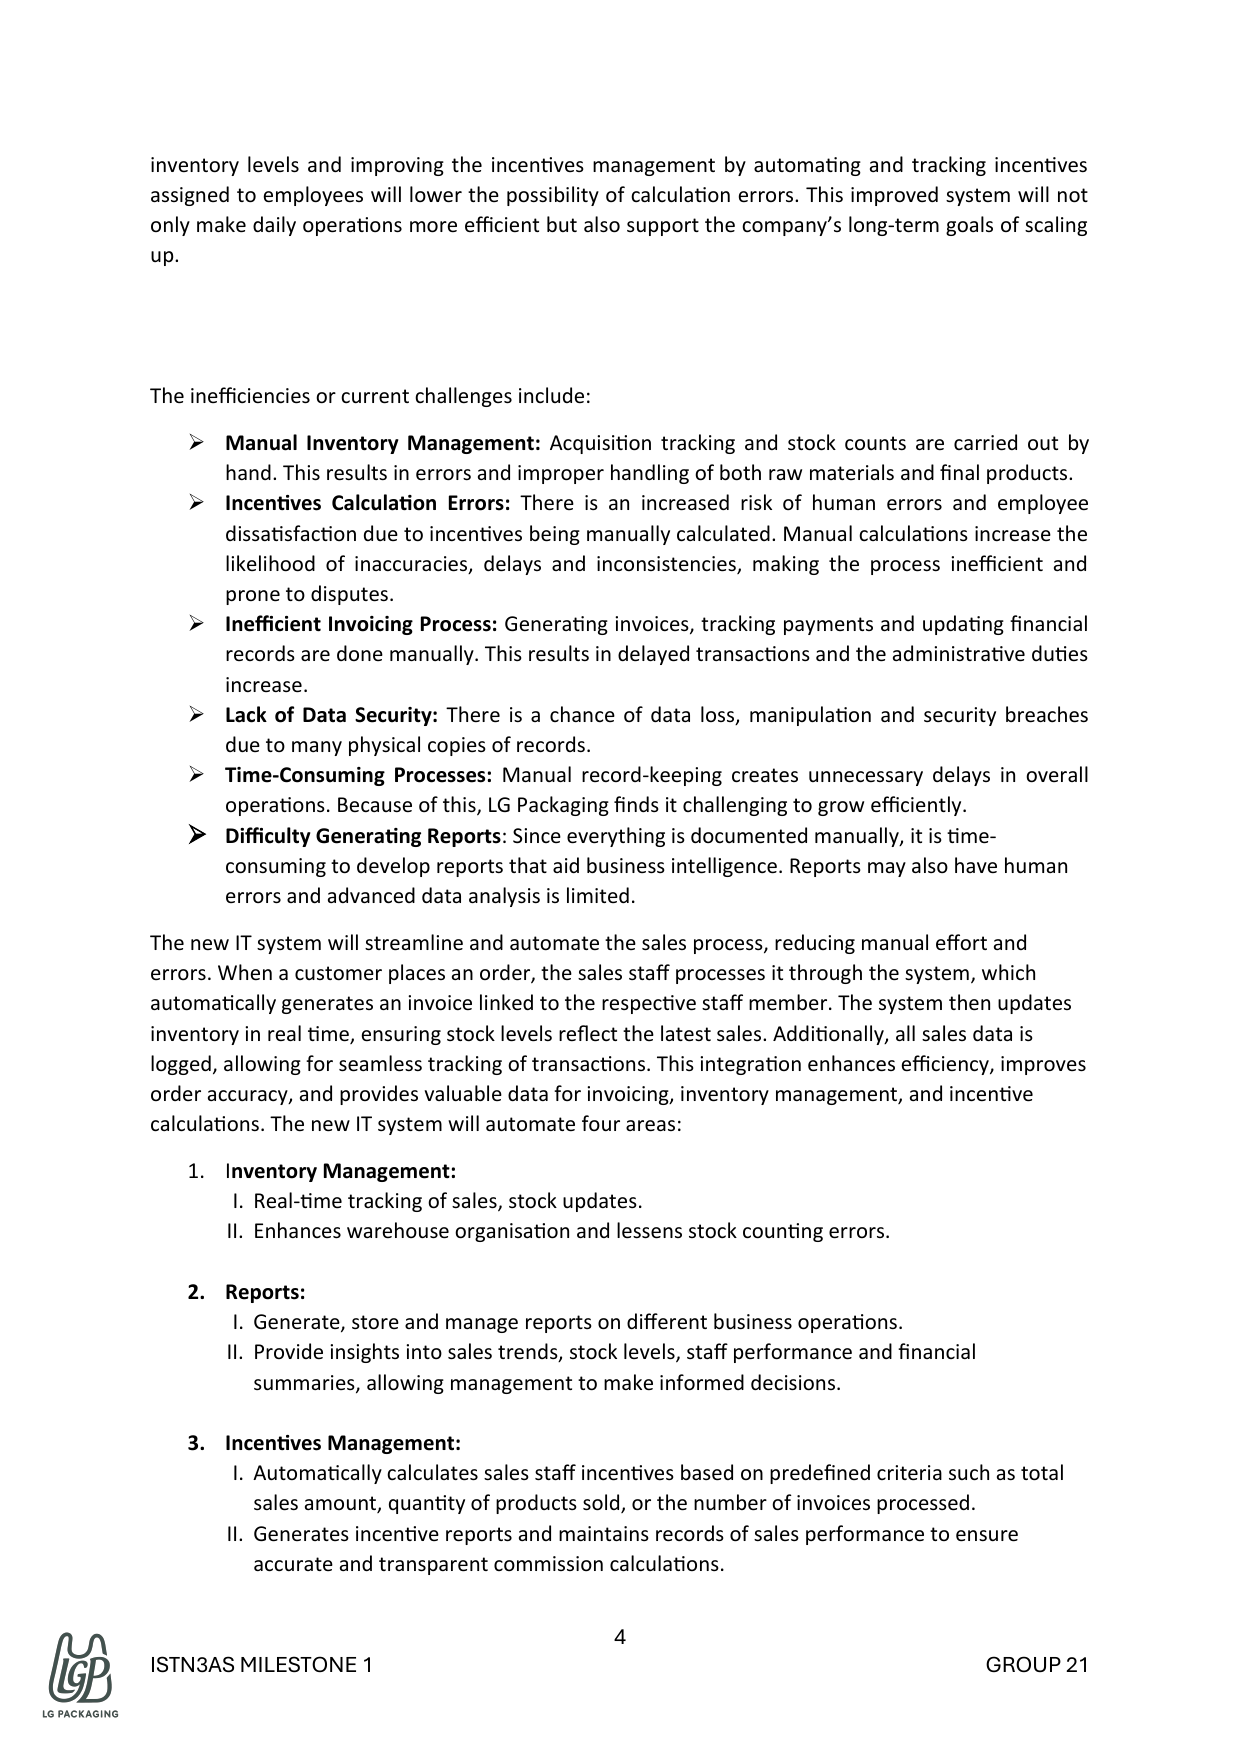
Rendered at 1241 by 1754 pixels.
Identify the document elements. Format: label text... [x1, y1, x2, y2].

list Manual Inventory Management: Acquisition tracking and stock counts are carried out by hand. This results in errors and improper handling of both raw materials and final products. [187, 428, 1090, 486]
list Incentives Management: [187, 1428, 1090, 1456]
list Provide insights into sales trends, stock levels, staff performance and financial summaries, allowing management to make informed decisions. [244, 1337, 1090, 1396]
text The inefficiencies or current challenges include: [150, 381, 1090, 409]
list Inventory Management: [187, 1156, 1090, 1184]
list Inefficient Invoicing Process: Generating invoices, tracking payments and updating financial records are done manually. This results in delayed transactions and the administrative duties increase. [187, 609, 1090, 698]
list Difficulty Generating Reports: Since everything is documented manually, it is time-consuming to develop reports that aid business intelligence. Reports may also have human errors and advanced data analysis is limited. [187, 821, 1090, 909]
list Incentives Calculation Errors: There is an increased risk of human errors and employee dissatisfaction due to incentives being manually calculated. Manual calculations increase the likelihood of inaccuracies, delays and inconsistencies, making the process inefficient and prone to disputes. [187, 488, 1090, 607]
picture [33, 1624, 121, 1722]
list Reports: [187, 1277, 1090, 1305]
list Generate, store and manage reports on different business operations. [244, 1307, 1090, 1335]
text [150, 150, 1090, 269]
list Enhances warehouse organisation and lessens stock counting errors. [225, 1217, 1090, 1245]
text The new IT system will streamline and automate the sales process, reducing manual effort and errors. When a customer places an order, the sales staff processes it through the system, which automatically generates an invoice linked to the respective staff member. The system then updates inventory in real time, ensuring stock levels reflect the latest sales. Additionally, all sales data is logged, allowing for seamless tracking of transactions. This integration enhances efficiency, improves order accuracy, and provides valuable data for invoicing, inventory management, and incentive calculations. The new IT system will automate four areas: [150, 928, 1090, 1137]
list Real-time tracking of sales, stock updates. [225, 1186, 1090, 1214]
list Time-Consuming Processes: Manual record-keeping creates unnecessary delays in overall operations. Because of this, LG Packaging finds it challenging to grow efficiently. [187, 760, 1090, 819]
list Generates incentive reports and maintains records of sales performance to ensure accurate and transparent commission calculations. [244, 1519, 1090, 1577]
list Automatically calculates sales staff incentives based on predefined criteria such as total sales amount, quantity of products sold, or the number of invoices processed. [244, 1458, 1090, 1517]
list Lack of Data Security: There is a chance of data loss, manipulation and security breaches due to many physical copies of records. [187, 700, 1090, 758]
